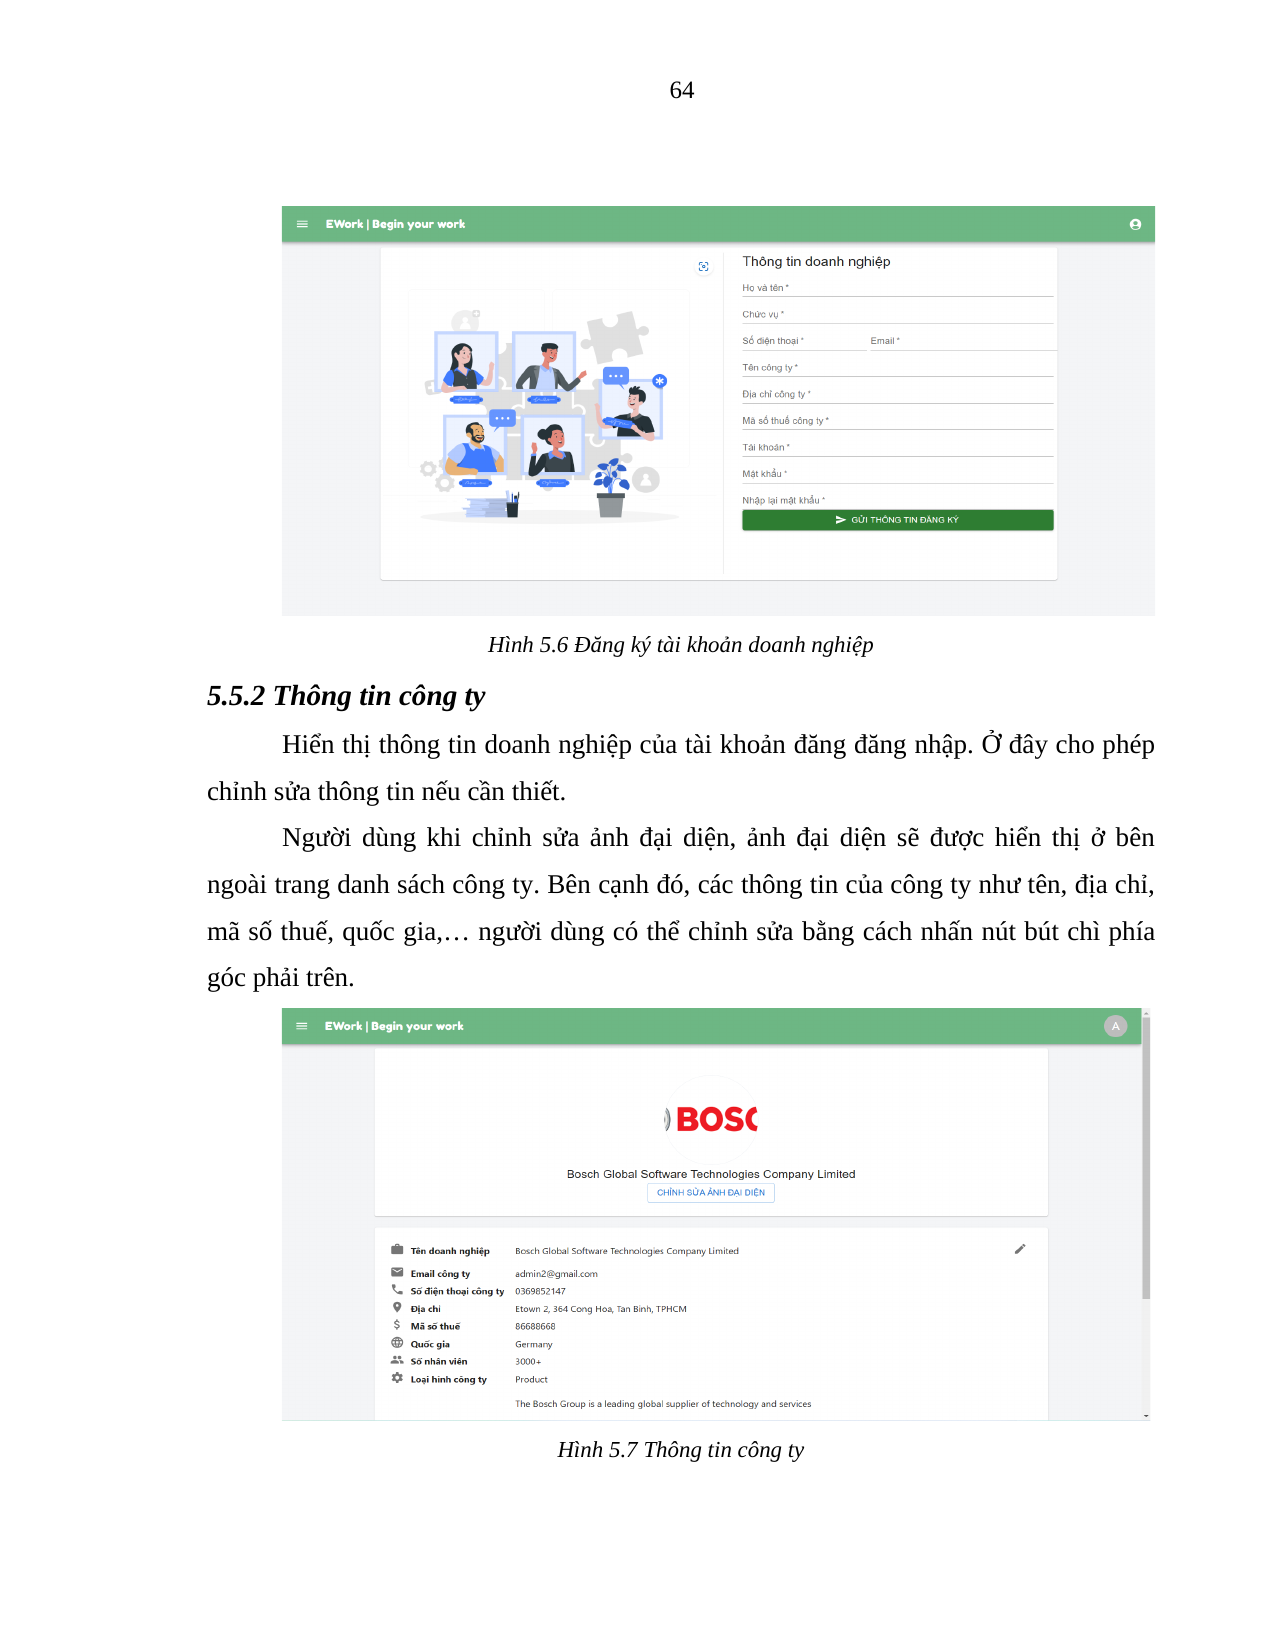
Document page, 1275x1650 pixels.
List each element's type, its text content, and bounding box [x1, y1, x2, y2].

text Người dùng khi chỉnh sửa ảnh đại diện, ảnh đại diện sẽ được hiển thị ở bên ngoài trang danh sách công ty. Bên cạnh đó, các thông tin của công ty như tên, địa chỉ, mã số thuế, quốc gia,… người dùng có thể chỉnh sửa bằng cách nhấn nút bút chì phía góc phải trên. [207, 821, 1157, 993]
picture [281, 1008, 1151, 1421]
text Hình 5.6 Đăng ký tài khoản doanh nghiệp [207, 631, 1157, 657]
text Hiển thị thông tin doanh nghiệp của tài khoản đăng đăng nhập. Ở đây cho phép chỉnh sửa thông tin nếu cần thiết. [207, 728, 1157, 806]
text Hình 5.7 Thông tin công ty [207, 1436, 1157, 1462]
list Thông tin công ty [207, 678, 1157, 711]
picture [281, 206, 1156, 616]
